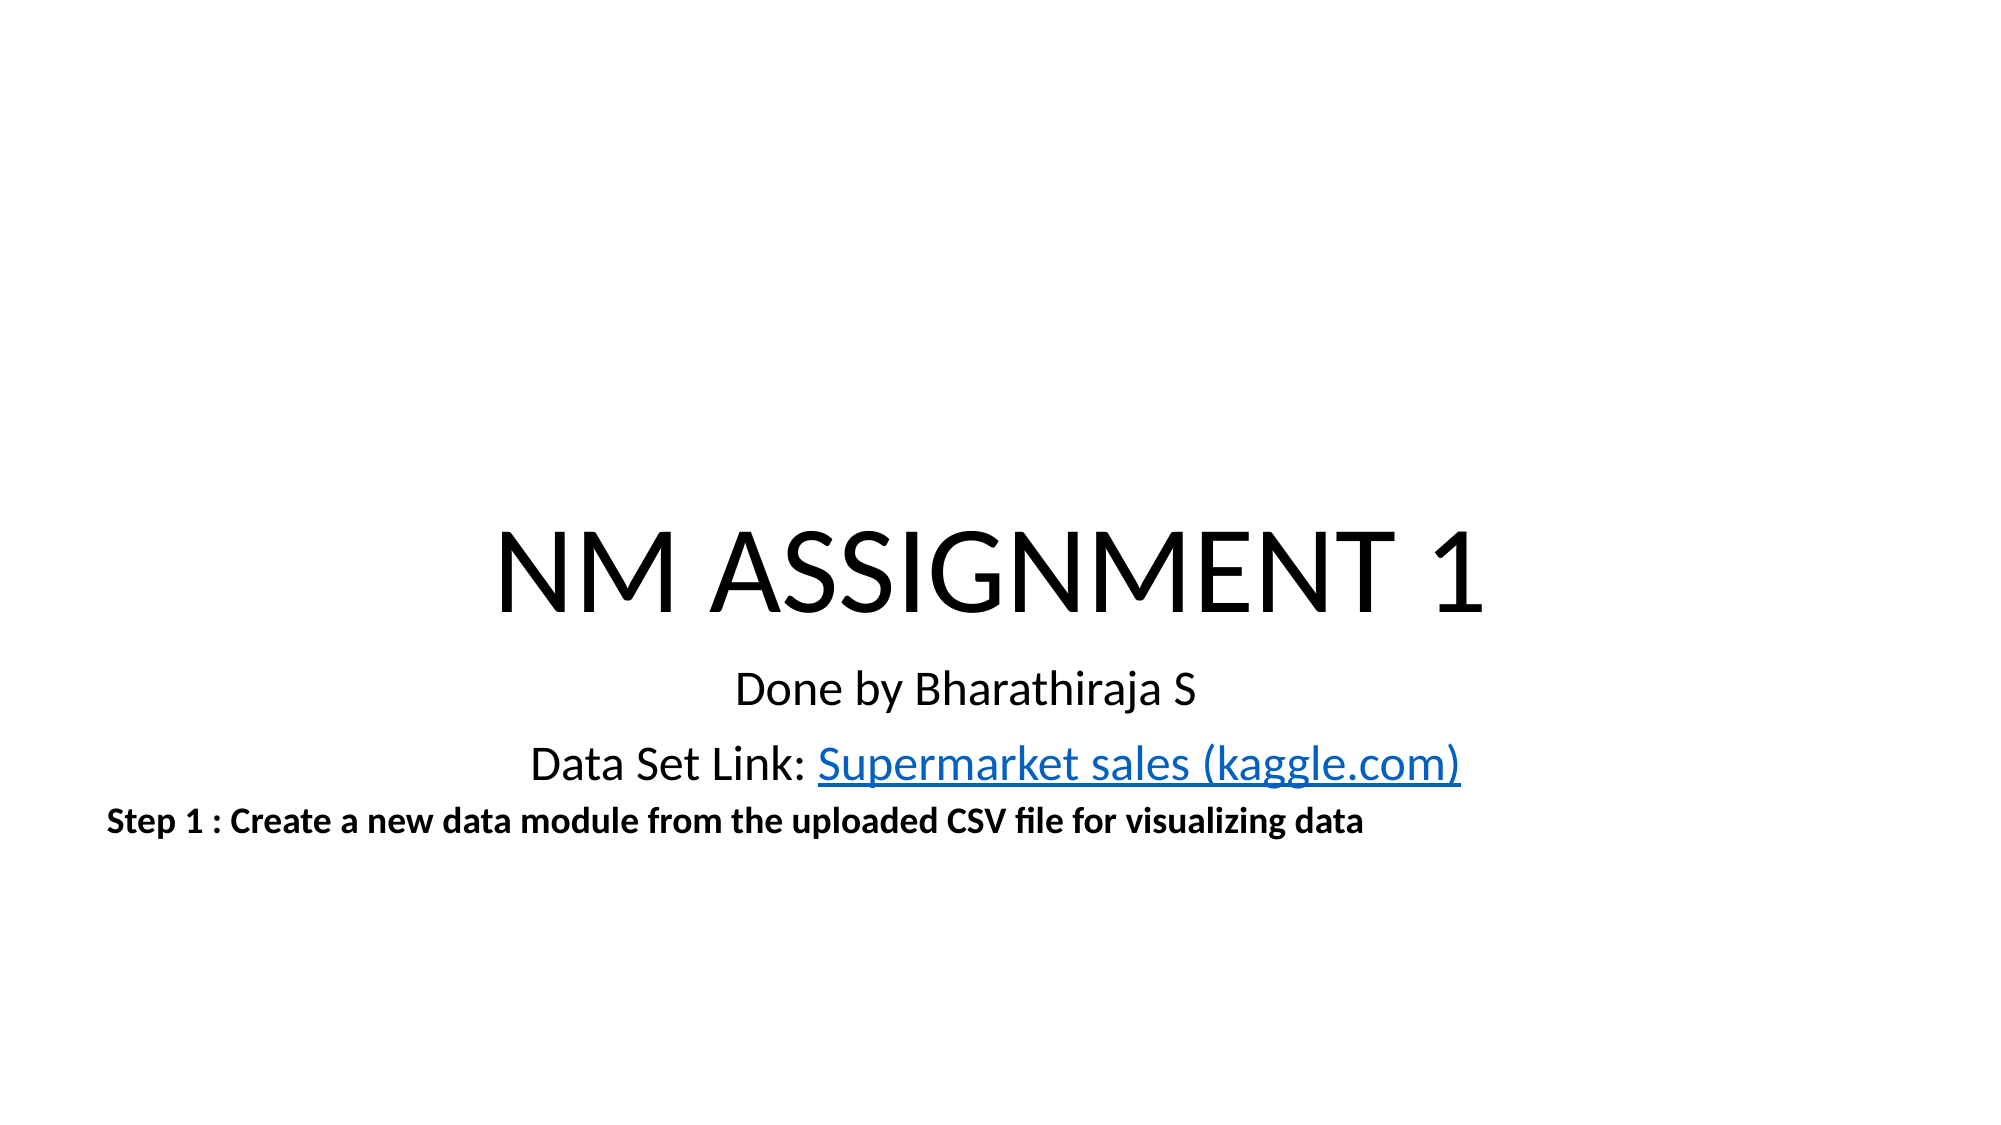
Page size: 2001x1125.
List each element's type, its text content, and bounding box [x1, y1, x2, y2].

subtitle Data Set Link: Supermarket sales (kaggle.com) [0, 731, 1461, 792]
text NM ASSIGNMENT 1 [0, 492, 1488, 644]
text Step 1 : Create a new data module from the uploaded CSV file for visualizing data [107, 797, 1977, 843]
text Done by Bharathiraja S [735, 656, 1977, 717]
